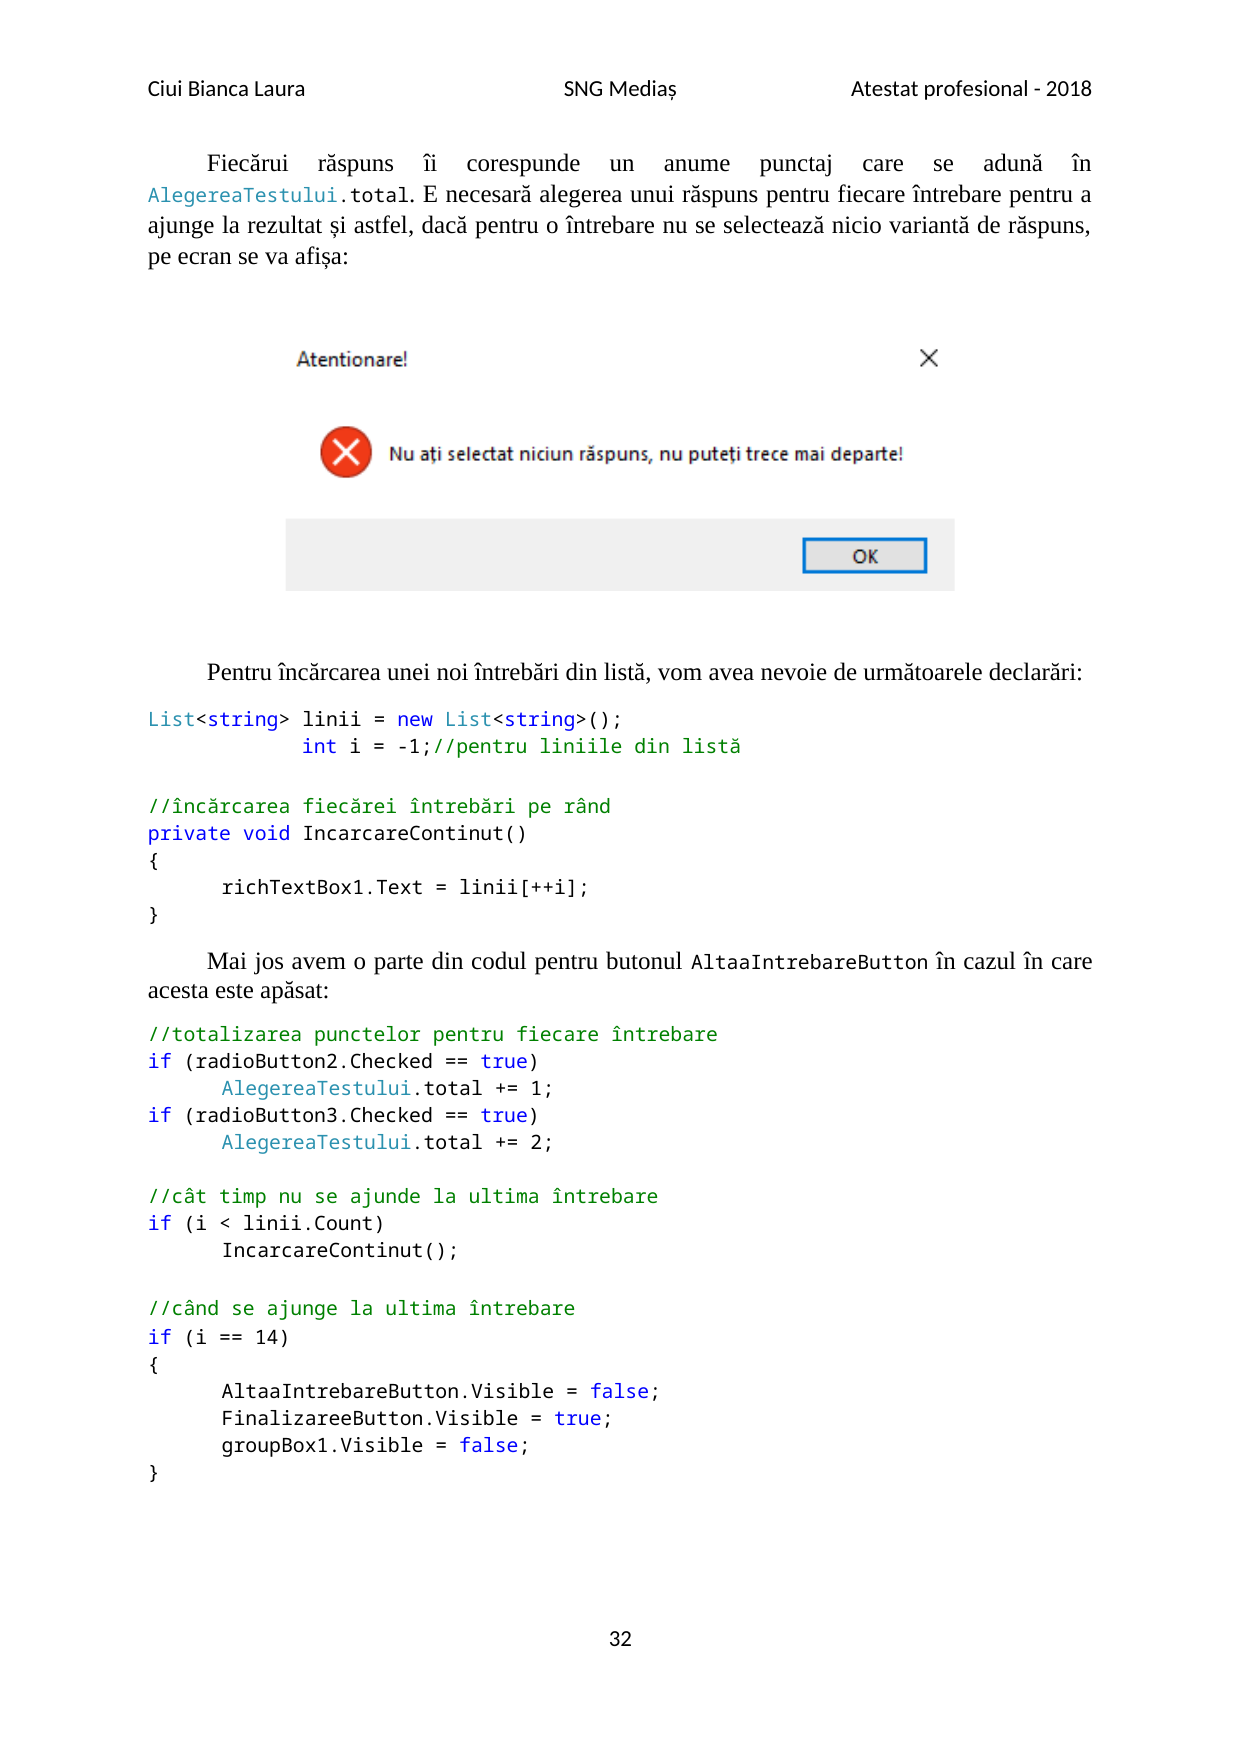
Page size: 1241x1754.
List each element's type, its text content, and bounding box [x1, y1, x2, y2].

text AltaaIntrebareButton.Visible = false; [148, 1377, 1093, 1404]
text private void IncarcareContinut() [148, 819, 1093, 846]
text //totalizarea punctelor pentru fiecare întrebare [148, 1021, 1093, 1047]
text IncarcareContinut(); [148, 1236, 1093, 1263]
text Mai jos avem o parte din codul pentru butonul AltaaIntrebareButton în cazul în care acesta este apăsat: [148, 946, 1093, 1004]
text int i = -1;//pentru liniile din listă [148, 732, 1093, 759]
text Pentru încărcarea unei noi întrebări din listă, vom avea nevoie de următoarele declarări: [148, 657, 1093, 686]
text if (i < linii.Count) [148, 1209, 1093, 1236]
text richTextBox1.Text = linii[++i]; [148, 873, 1093, 900]
text //încărcarea fiecărei întrebări pe rând [148, 792, 1093, 819]
text Fiecărui răspuns îi corespunde un anume punctaj care se adună în AlegereaTestului.total. E necesară alegerea unui răspuns pentru fiecare întrebare pentru a ajunge la rezultat și astfel, dacă pentru o întrebare nu se selectează nicio variantă de răspuns, pe ecran se va afișa: [148, 148, 1093, 270]
text AlegereaTestului.total += 1; [148, 1074, 1093, 1101]
text groupBox1.Visible = false; [148, 1431, 1093, 1458]
text FinalizareeButton.Visible = true; [148, 1404, 1093, 1431]
text { [148, 846, 1093, 873]
text } [148, 900, 1093, 927]
text //cât timp nu se ajunde la ultima întrebare [148, 1182, 1093, 1209]
text //când se ajunge la ultima întrebare [148, 1294, 1093, 1321]
text if (radioButton3.Checked == true) [148, 1101, 1093, 1128]
text { [148, 1351, 1093, 1377]
text if (radioButton2.Checked == true) [148, 1047, 1093, 1074]
picture [285, 336, 955, 591]
text if (i == 14) [148, 1323, 1093, 1351]
text List<string> linii = new List<string>(); [148, 705, 1093, 732]
text } [148, 1458, 1093, 1485]
text AlegereaTestului.total += 2; [148, 1128, 1093, 1155]
